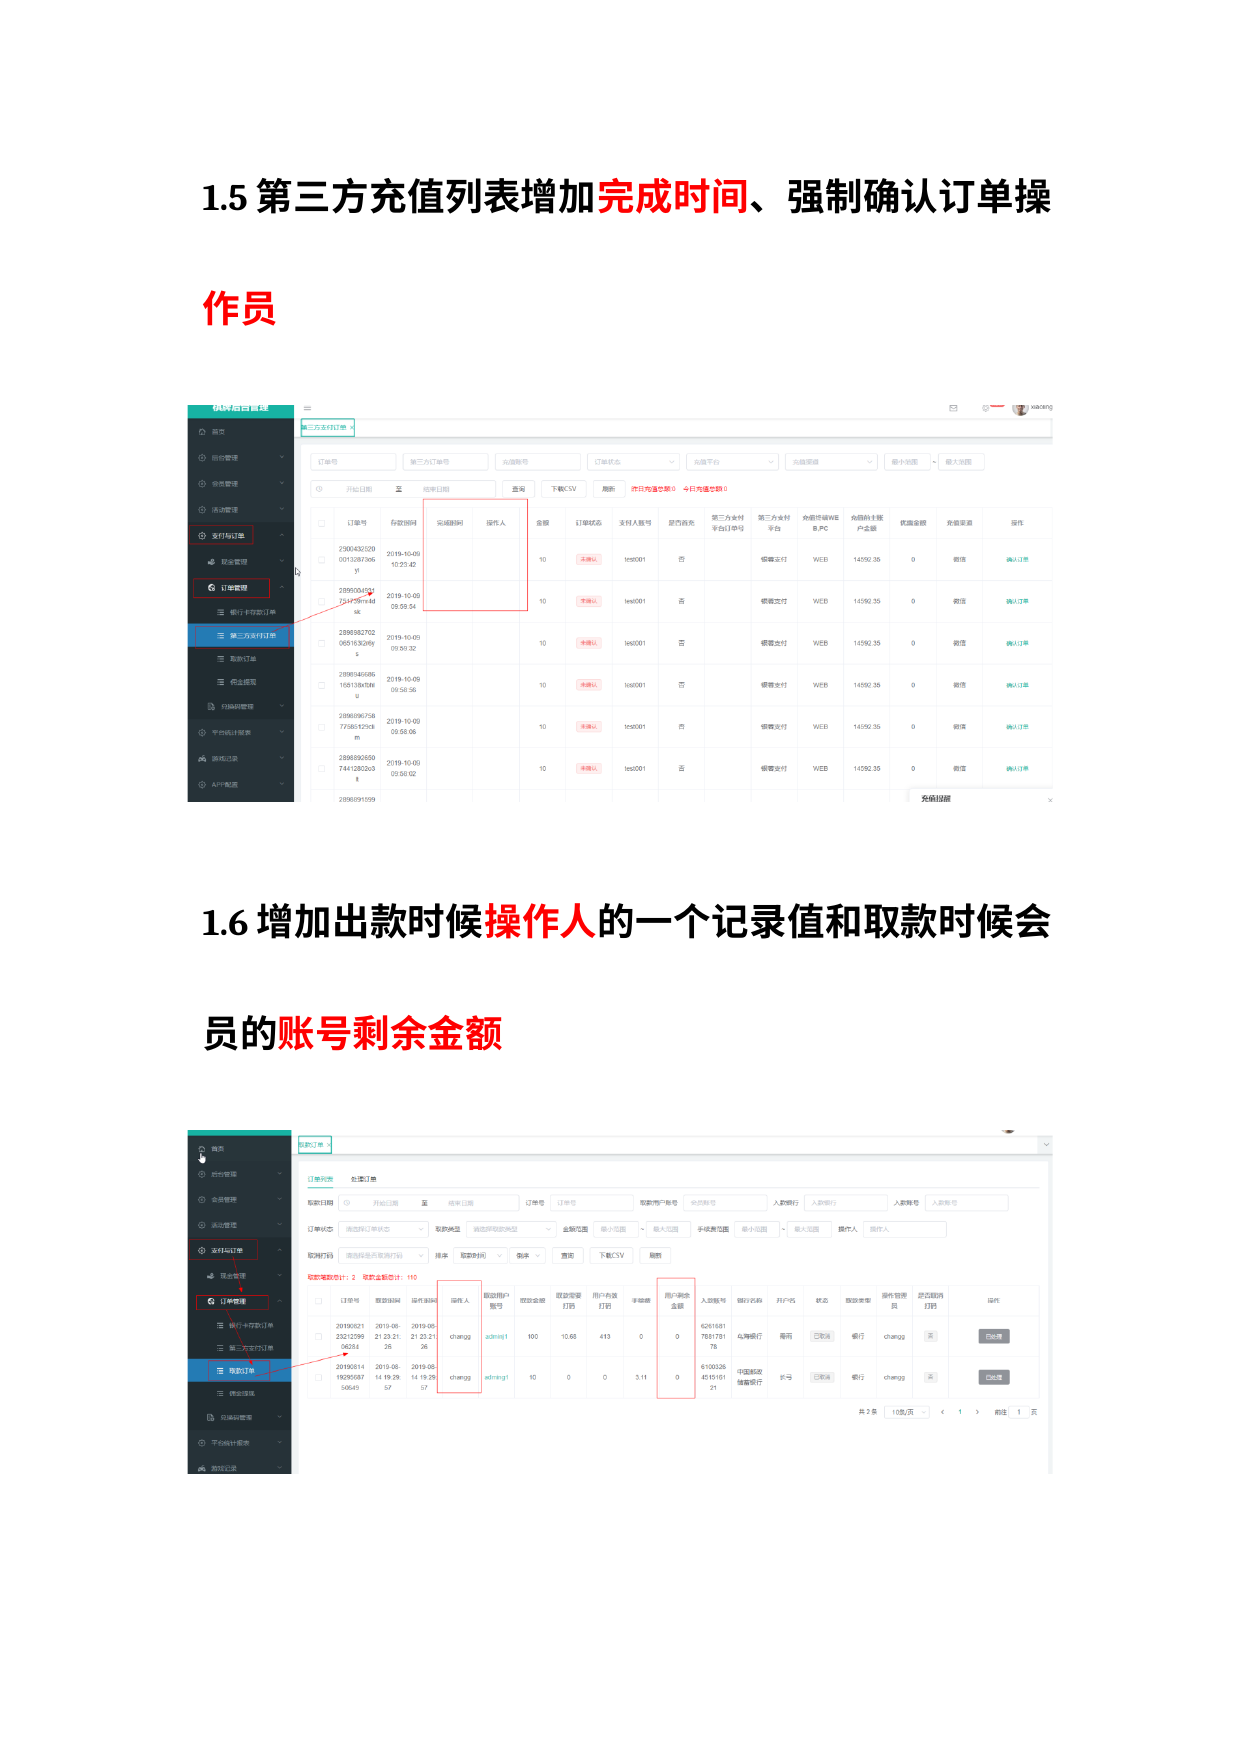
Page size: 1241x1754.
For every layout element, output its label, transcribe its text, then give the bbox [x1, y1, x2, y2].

subtitle 1.6增加出款时候操作人的一个记录值和取款时候会员的账号剩余金额 [202, 887, 1053, 1064]
picture [187, 1130, 1053, 1474]
subtitle 1.5第三方充值列表增加完成时间、强制确认订单操作员 [202, 162, 1053, 339]
picture [187, 405, 1053, 802]
